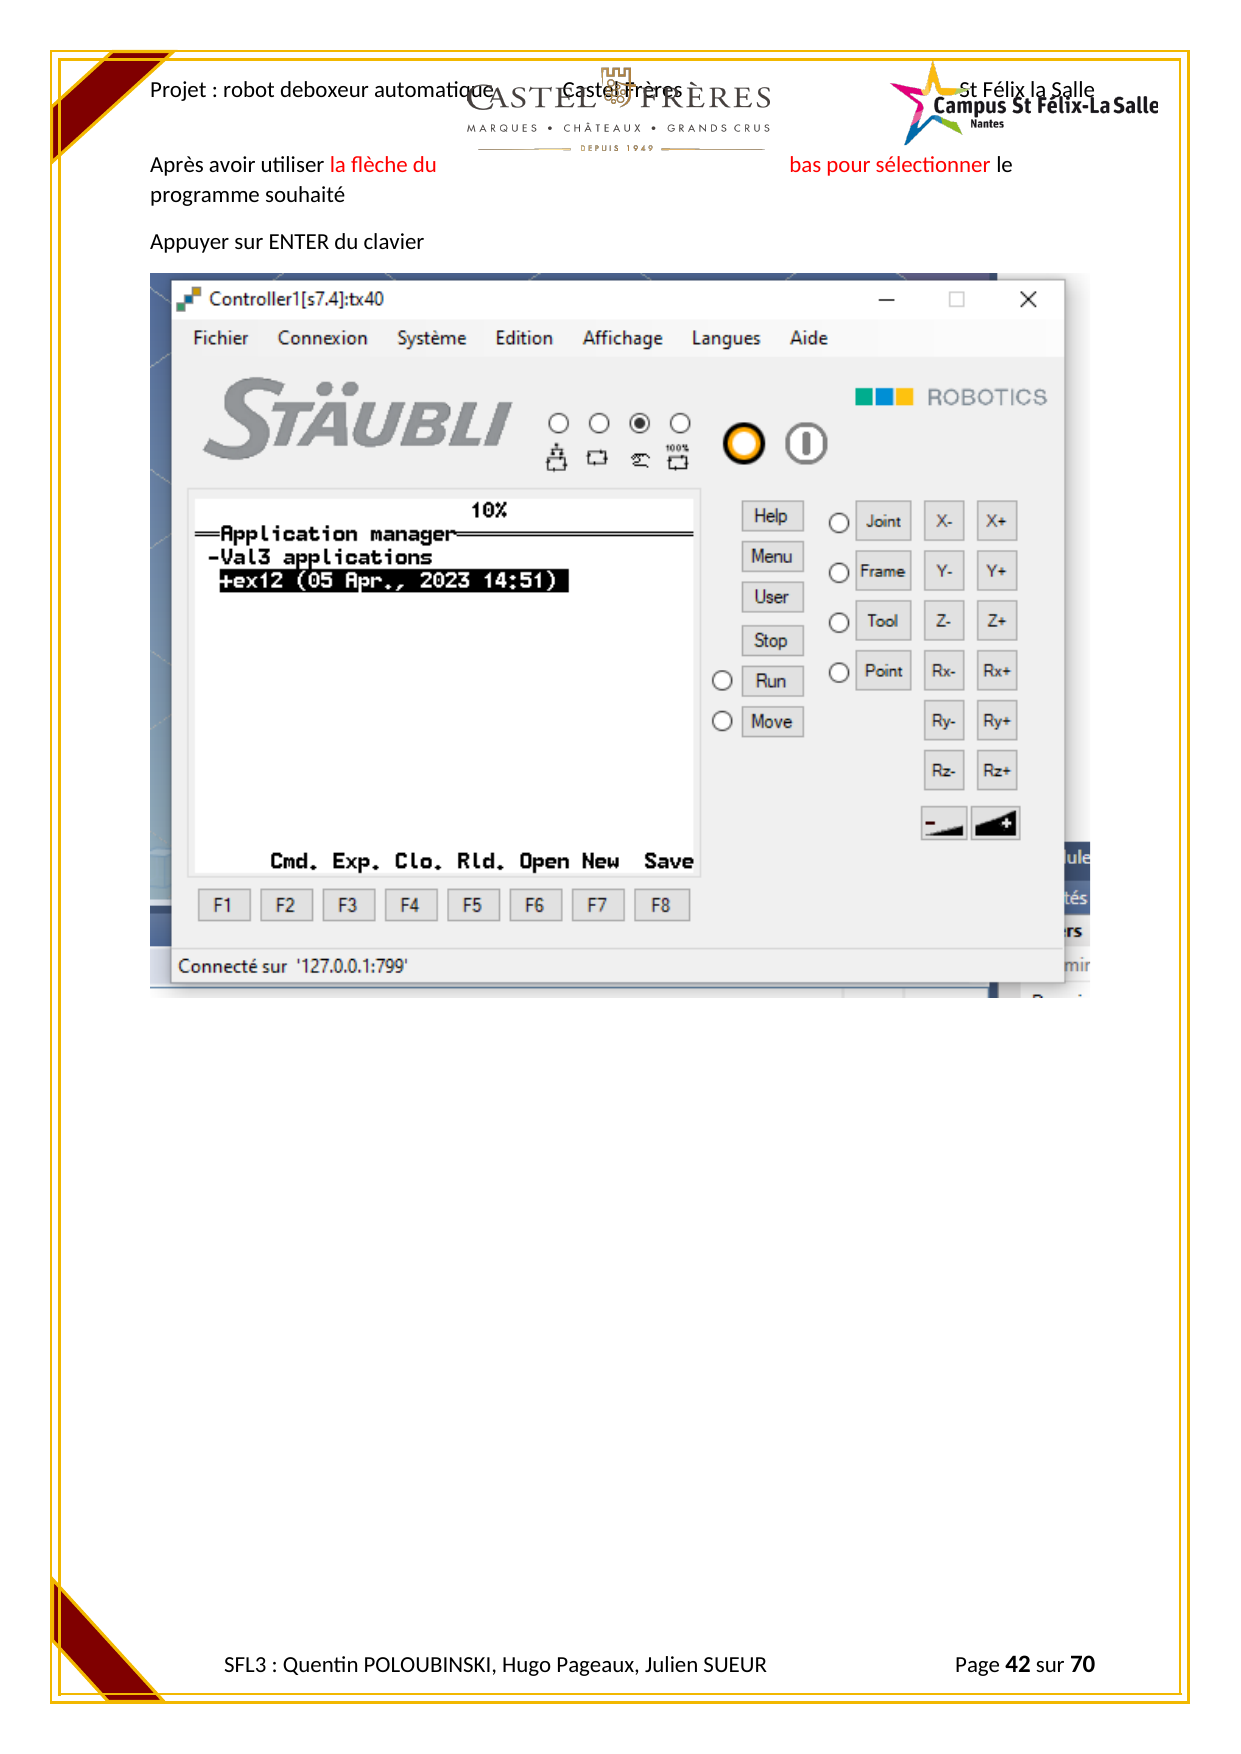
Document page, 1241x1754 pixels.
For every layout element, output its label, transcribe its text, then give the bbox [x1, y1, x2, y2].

picture [150, 273, 1091, 998]
text Appuyer sur ENTER du clavier [150, 227, 1090, 255]
picture [889, 60, 1158, 145]
picture [460, 59, 773, 157]
text Après avoir utiliser la flèche du bas pour sélectionner le programme souhaité [150, 150, 1090, 208]
